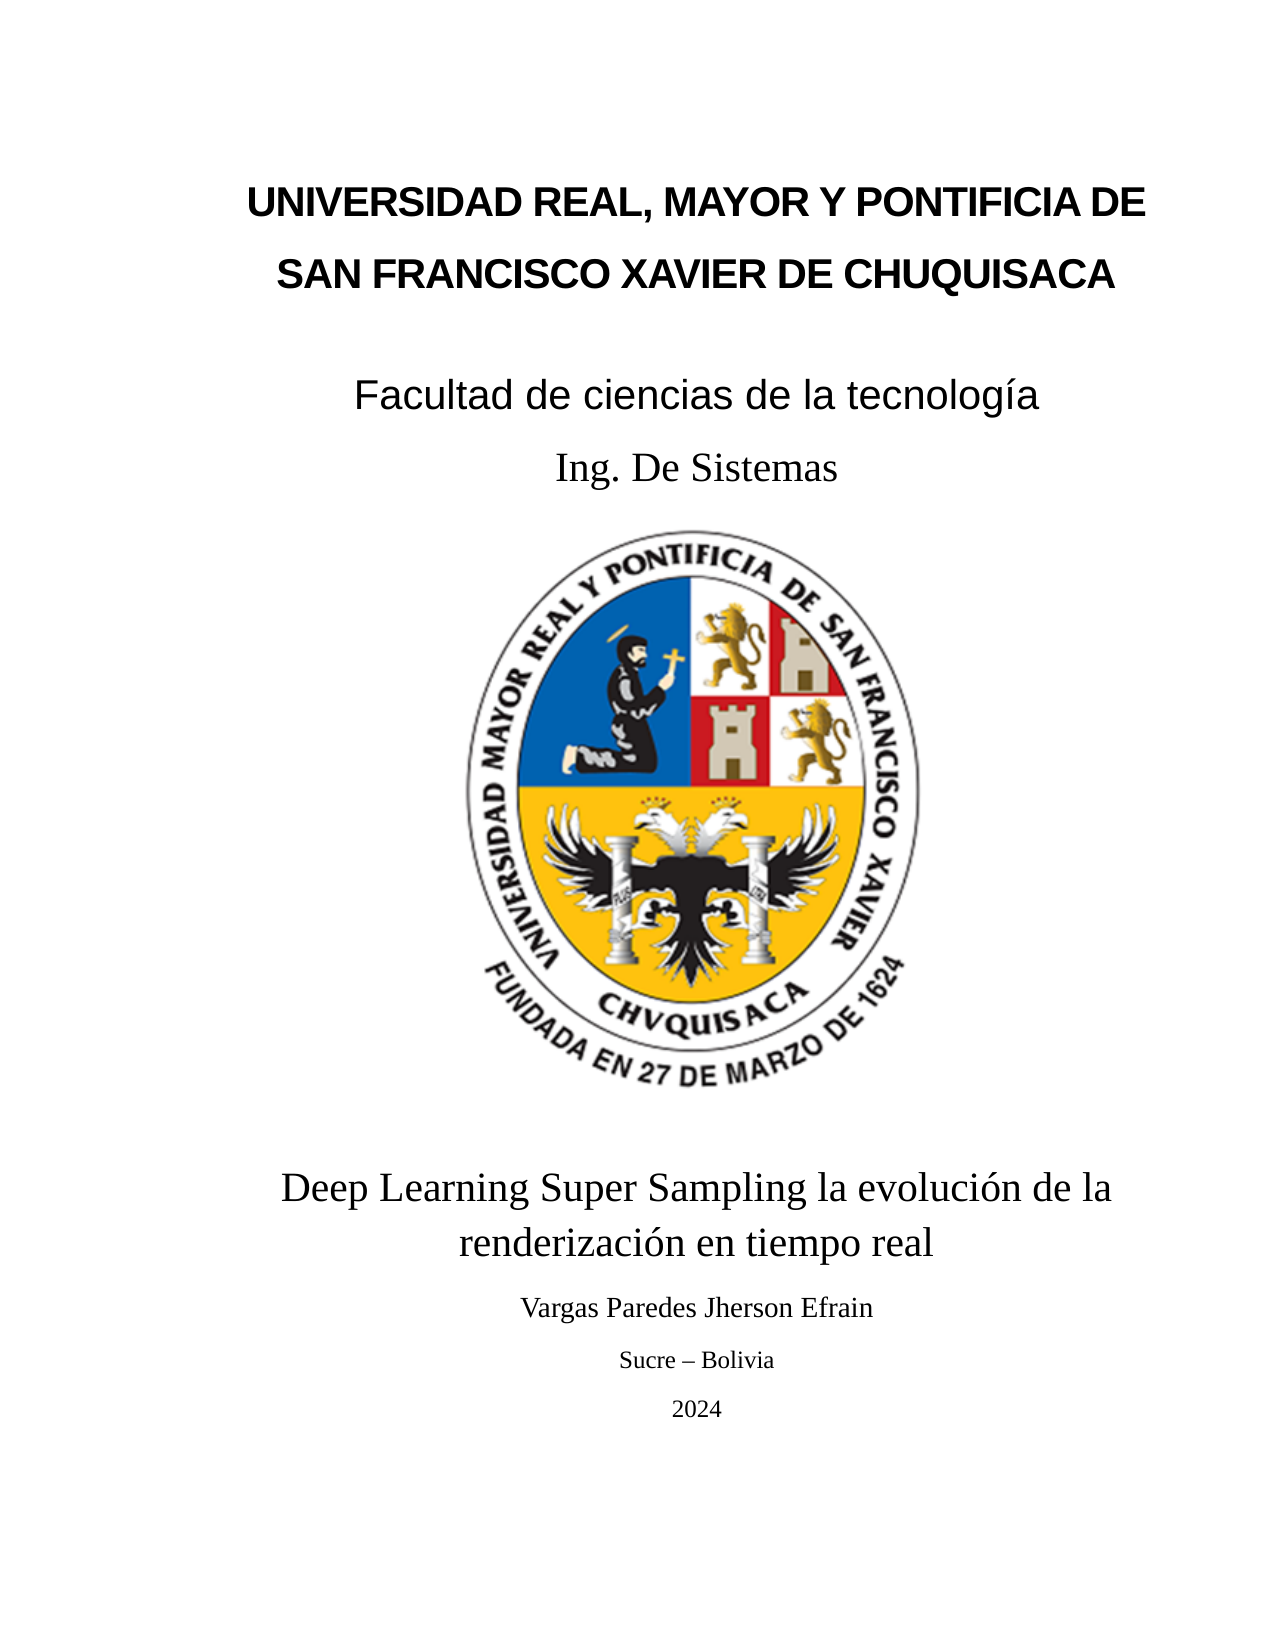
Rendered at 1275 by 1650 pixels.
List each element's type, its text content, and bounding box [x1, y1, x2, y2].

text Sucre – Bolivia [236, 1345, 1157, 1374]
text Facultad de ciencias de la tecnología [236, 371, 1157, 418]
text Vargas Paredes Jherson Efrain [236, 1290, 1157, 1323]
picture [461, 514, 932, 1093]
title UNIVERSIDAD REAL, MAYOR Y PONTIFICIA DE SAN FRANCISCO XAVIER DE CHUQUISACA [236, 177, 1157, 297]
text 2024 [236, 1394, 1157, 1423]
text Deep Learning Super Sampling la evolución de la renderización en tiempo real [236, 1163, 1157, 1266]
text Ing. De Sistemas [236, 442, 1157, 490]
